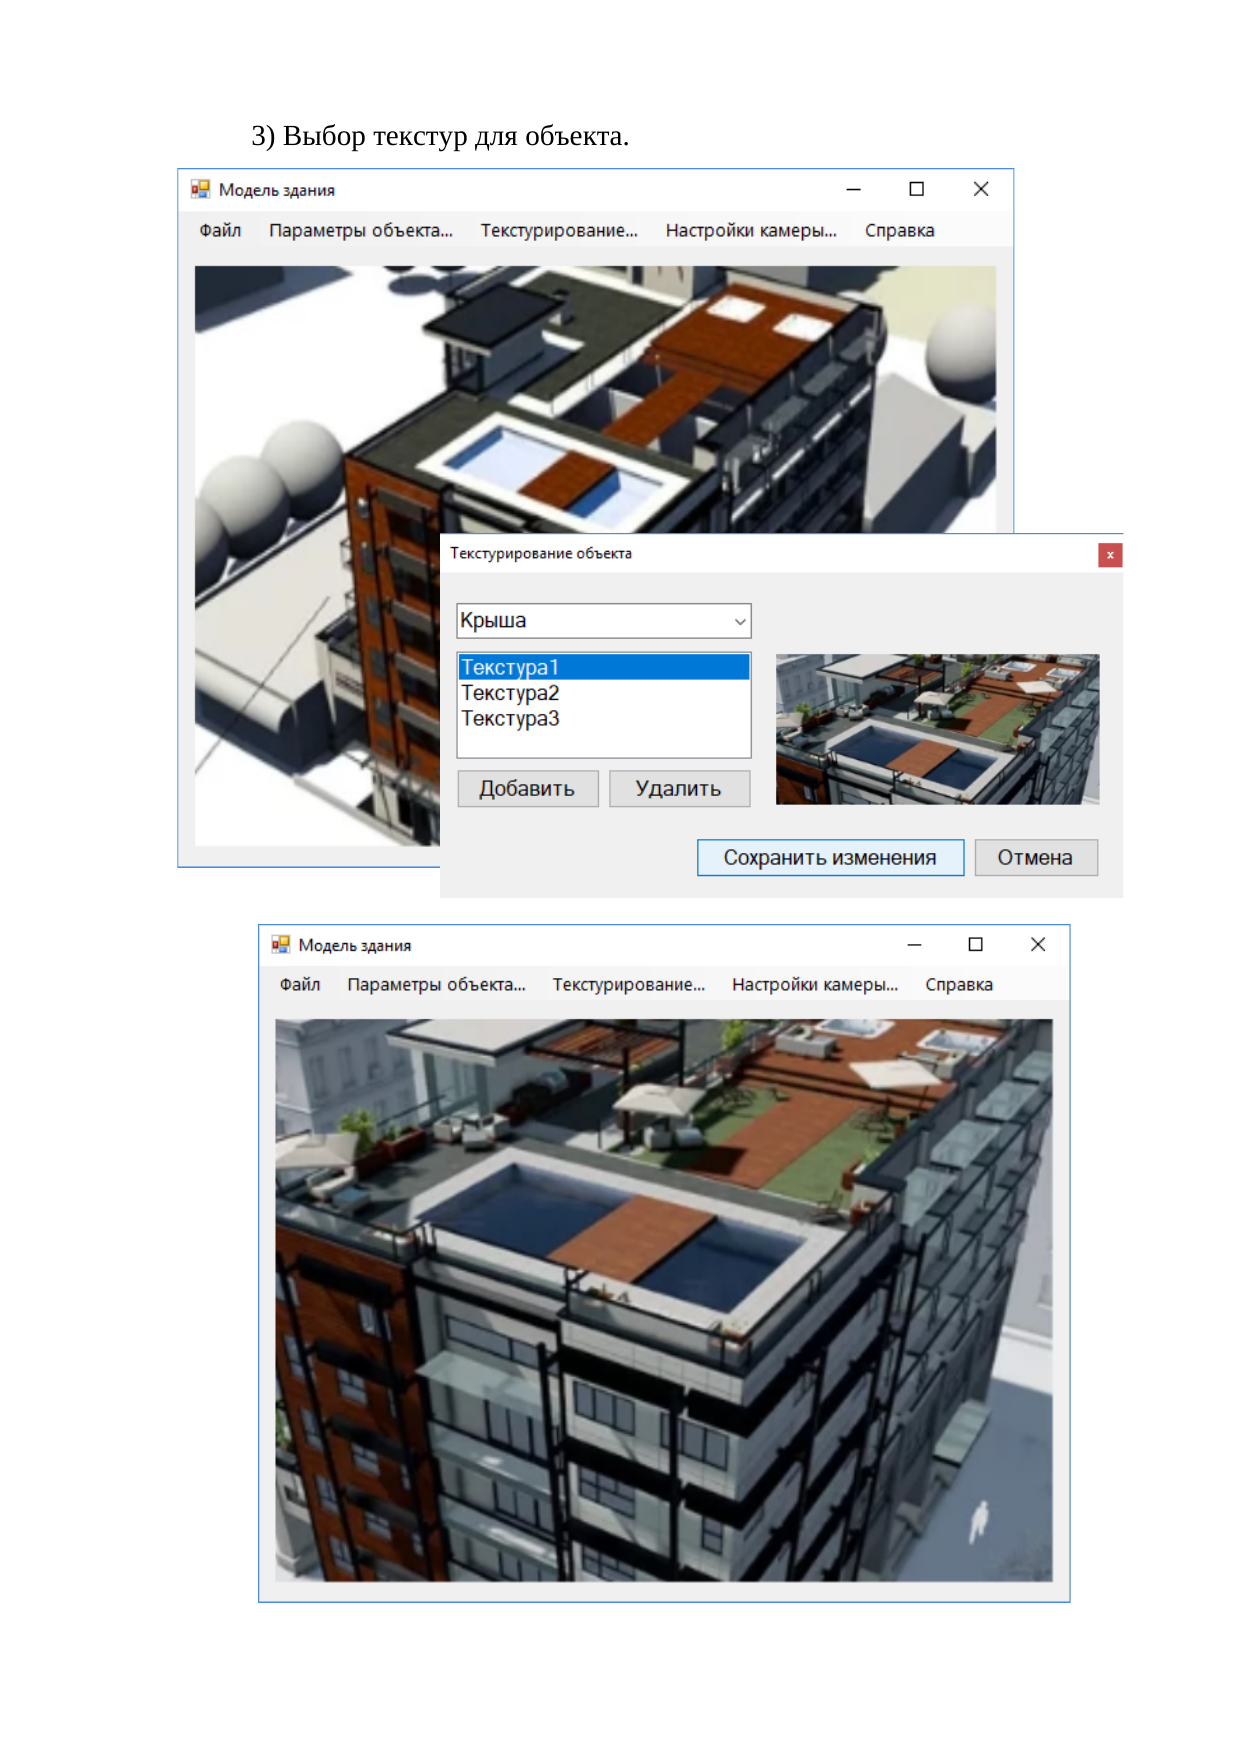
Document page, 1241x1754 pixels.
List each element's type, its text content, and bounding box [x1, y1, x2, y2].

picture [258, 924, 1071, 1603]
list Выбор текстур для объекта. [177, 118, 1152, 152]
picture [177, 168, 1124, 898]
